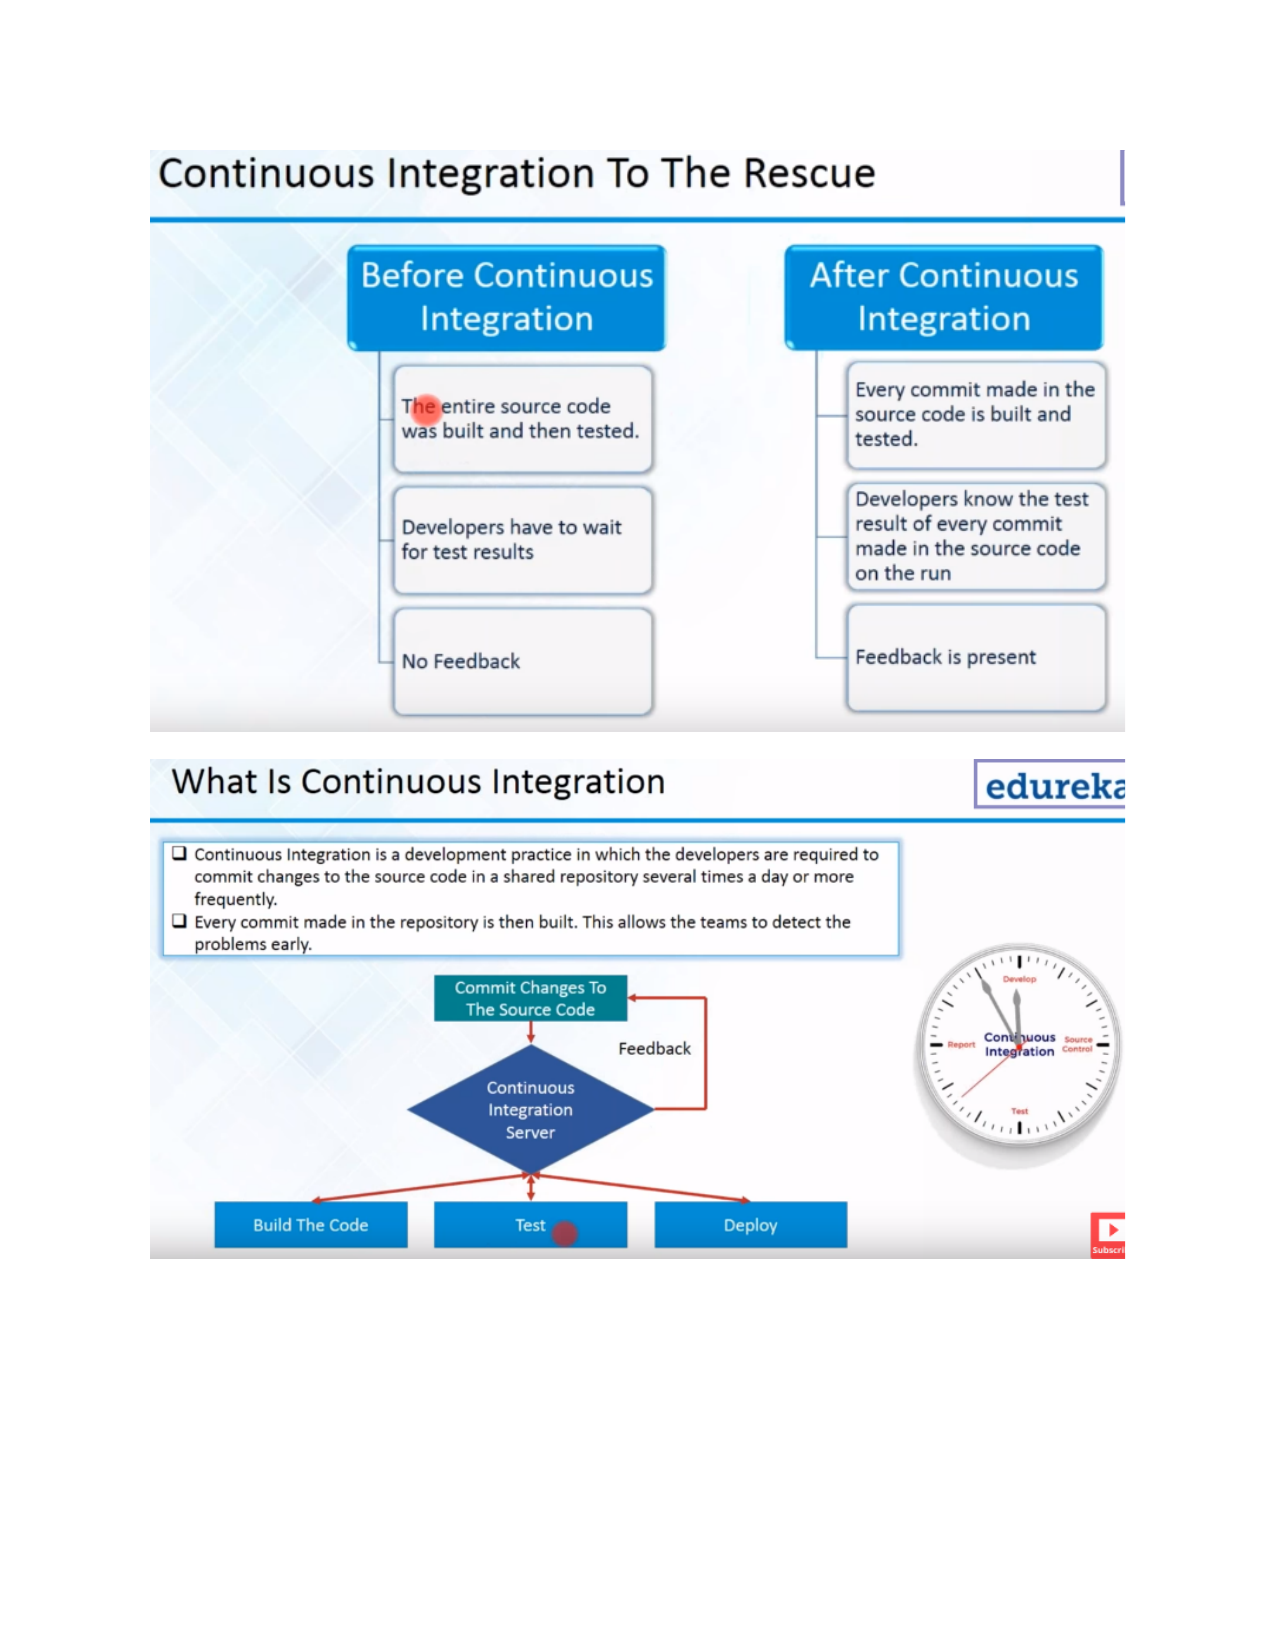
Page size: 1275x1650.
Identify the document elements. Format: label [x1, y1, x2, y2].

picture [150, 150, 1125, 732]
picture [150, 759, 1125, 1259]
